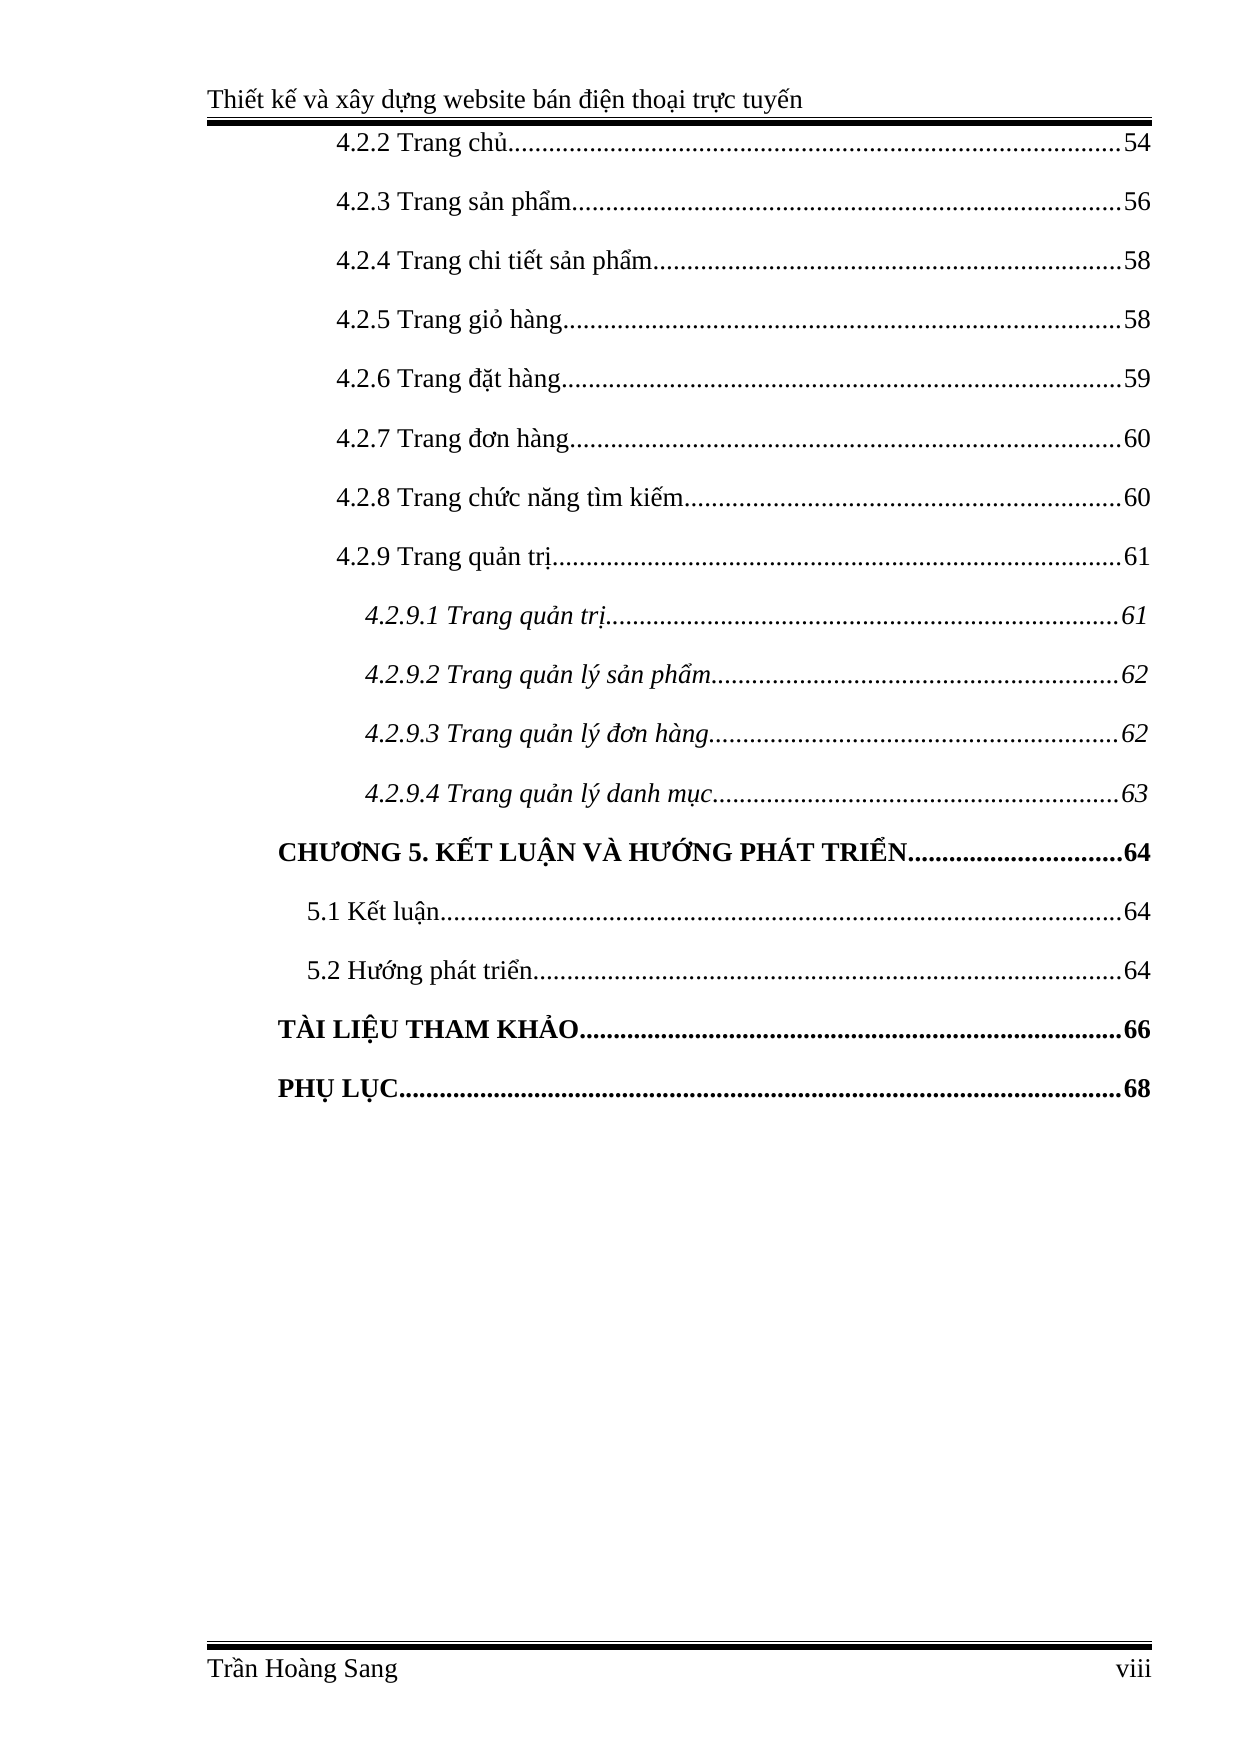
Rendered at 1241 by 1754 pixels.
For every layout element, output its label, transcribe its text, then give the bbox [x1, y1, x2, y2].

text 4.2.4 Trang chi tiết sản phẩm 58 [265, 244, 1152, 275]
text 5.1 Kết luận 64 [236, 895, 1152, 926]
text Chương 5. KẾT LUẬN VÀ HƯỚNG PHÁT TRIỂN 64 [207, 836, 1152, 867]
text 4.2.2 Trang chủ 54 [265, 126, 1152, 157]
text 4.2.8 Trang chức năng tìm kiếm 60 [265, 481, 1152, 512]
text 4.2.9 Trang quản trị 61 [265, 540, 1152, 571]
text 4.2.3 Trang sản phẩm 56 [265, 185, 1152, 216]
text 4.2.5 Trang giỏ hàng 58 [265, 303, 1152, 334]
text 4.2.9.2 Trang quản lý sản phẩm 62 [294, 658, 1152, 689]
text 5.2 Hướng phát triển 64 [236, 954, 1152, 985]
text 4.2.9.4 Trang quản lý danh mục 63 [294, 777, 1152, 808]
text 4.2.9.1 Trang quản trị 61 [294, 599, 1152, 630]
text 4.2.9.3 Trang quản lý đơn hàng 62 [294, 718, 1152, 749]
text 4.2.7 Trang đơn hàng 60 [265, 422, 1152, 453]
text TÀI LIỆU THAM KHẢO 66 [207, 1013, 1152, 1044]
text PHỤ LỤC 68 [207, 1073, 1152, 1104]
text 4.2.6 Trang đặt hàng 59 [265, 363, 1152, 394]
